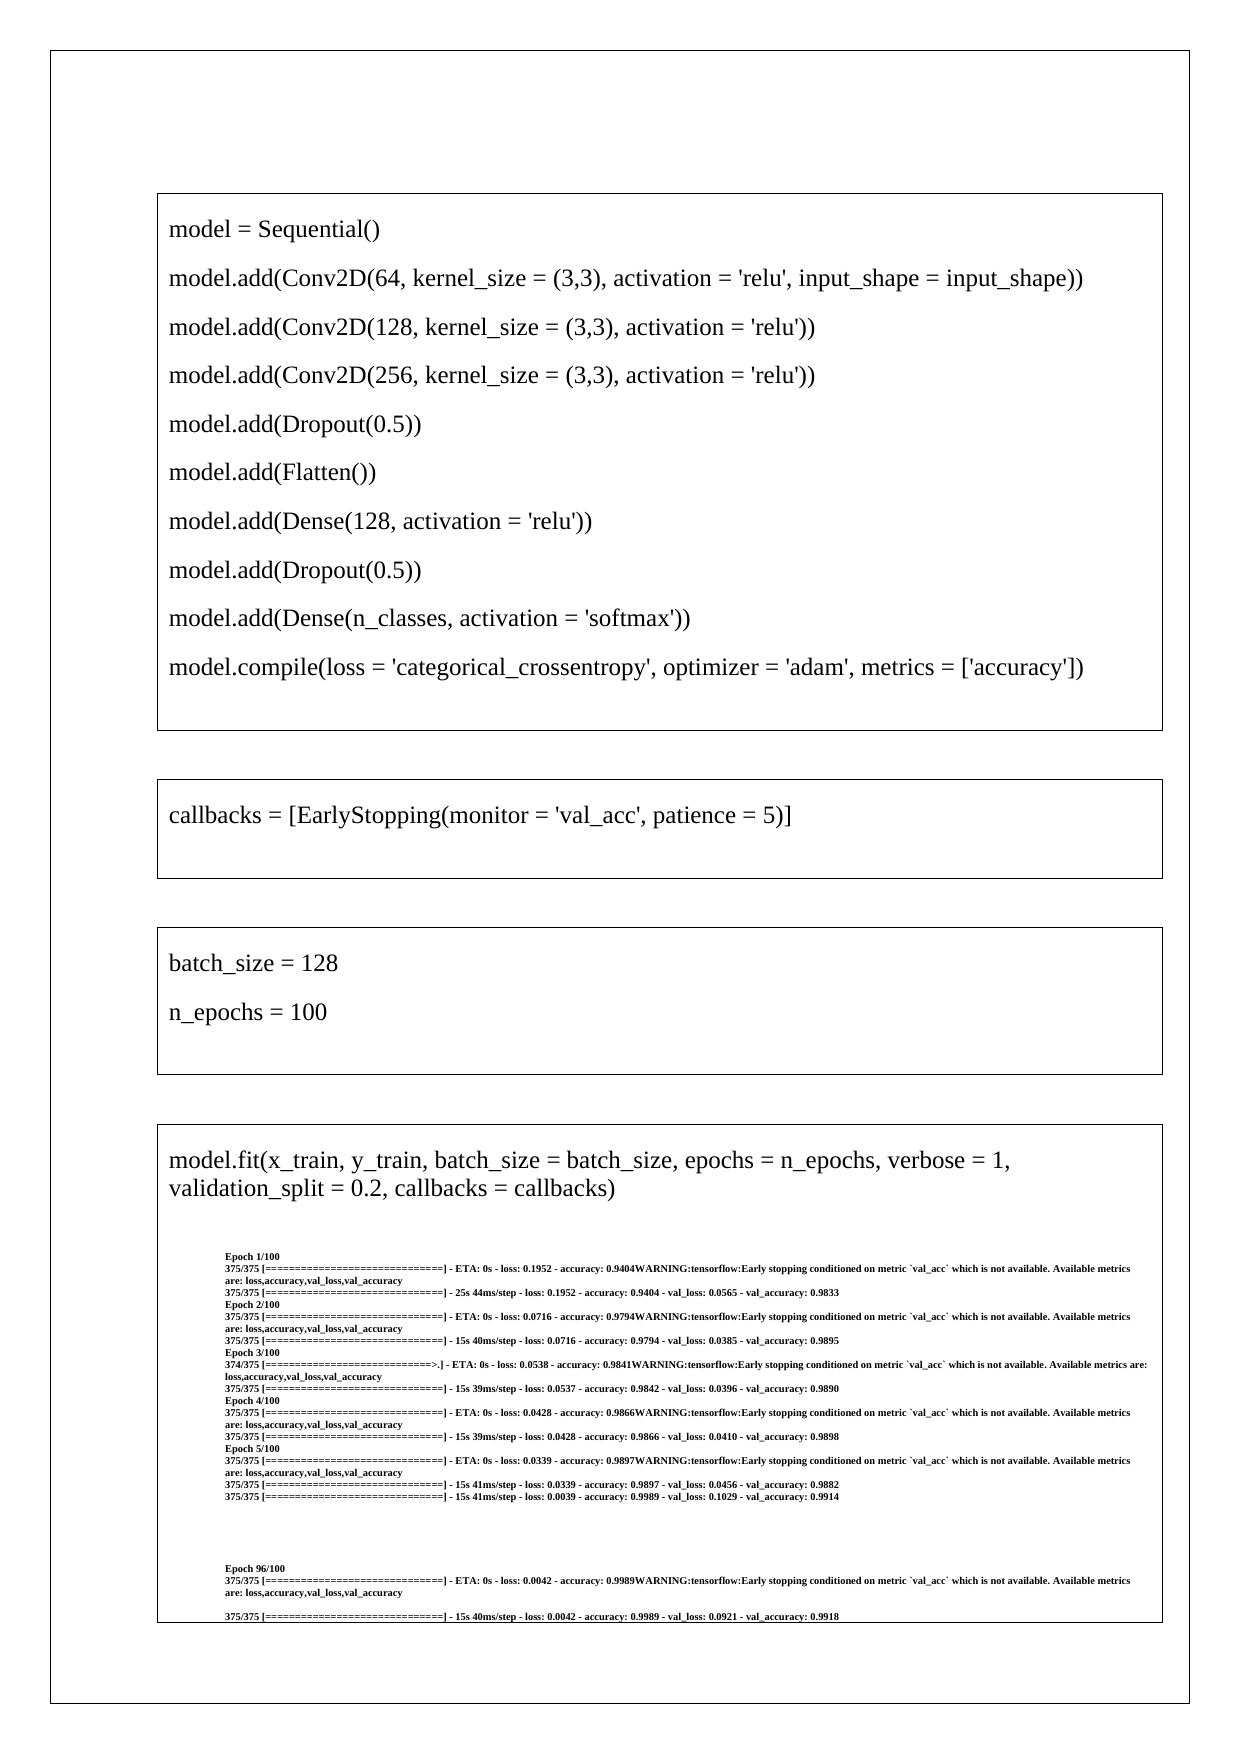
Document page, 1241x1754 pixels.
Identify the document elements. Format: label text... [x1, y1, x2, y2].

table_header batch_size = 128 n_epochs = 100 [158, 928, 1162, 1074]
table_header model = Sequential() model.add(Conv2D(64, kernel_size = (3,3), activation = 'relu', input_shape = input_shape)) model.add(Conv2D(128, kernel_size = (3,3), activation = 'relu')) model.add(Conv2D(256, kernel_size = (3,3), activation = 'relu')) model.add(Dropout(0.5)) model.add(Flatten()) model.add(Dense(128, activation = 'relu')) model.add(Dropout(0.5)) model.add(Dense(n_classes, activation = 'softmax')) model.compile(loss = 'categorical_crossentropy', optimizer = 'adam', metrics = ['accuracy']) [158, 194, 1162, 729]
table_header callbacks = [EarlyStopping(monitor = 'val_acc', patience = 5)] [158, 780, 1162, 877]
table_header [158, 1125, 1162, 1622]
